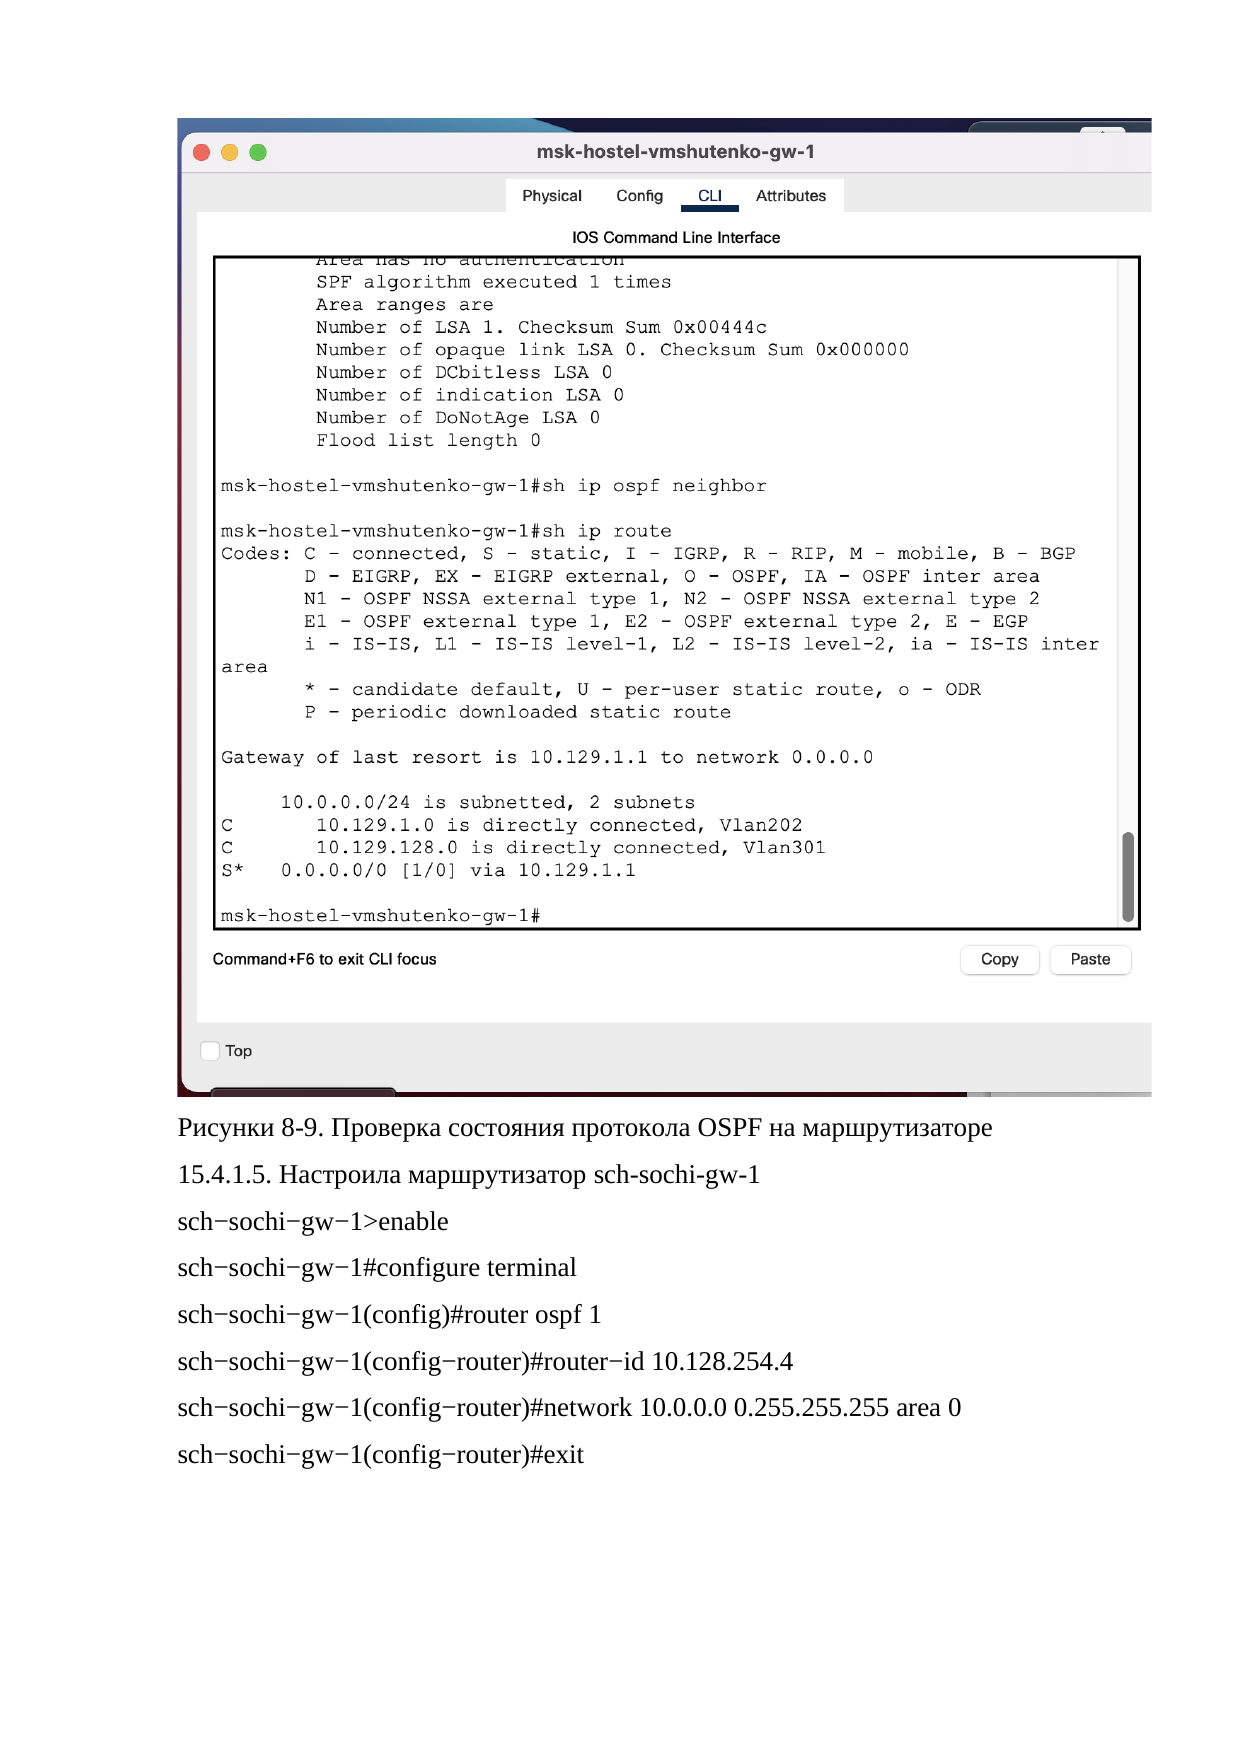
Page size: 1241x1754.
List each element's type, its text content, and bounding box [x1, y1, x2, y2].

text sch−sochi−gw−1(config−router)#router−id 10.128.254.4 [177, 1344, 1152, 1376]
picture [177, 118, 1152, 1097]
text sch−sochi−gw−1(config−router)#network 10.0.0.0 0.255.255.255 area 0 [177, 1391, 1152, 1422]
text sch−sochi−gw−1(config)#router ospf 1 [177, 1298, 1152, 1329]
text sch−sochi−gw−1>enable [177, 1204, 1152, 1236]
text 15.4.1.5. Настроила маршрутизатор sch-sochi-gw-1 [177, 1158, 1152, 1189]
text sch−sochi−gw−1(config−router)#exit [177, 1438, 1152, 1469]
text Рисунки 8-9. Проверка состояния протокола OSPF на маршрутизаторе [177, 1111, 1152, 1142]
text sch−sochi−gw−1#configure terminal [177, 1251, 1152, 1282]
